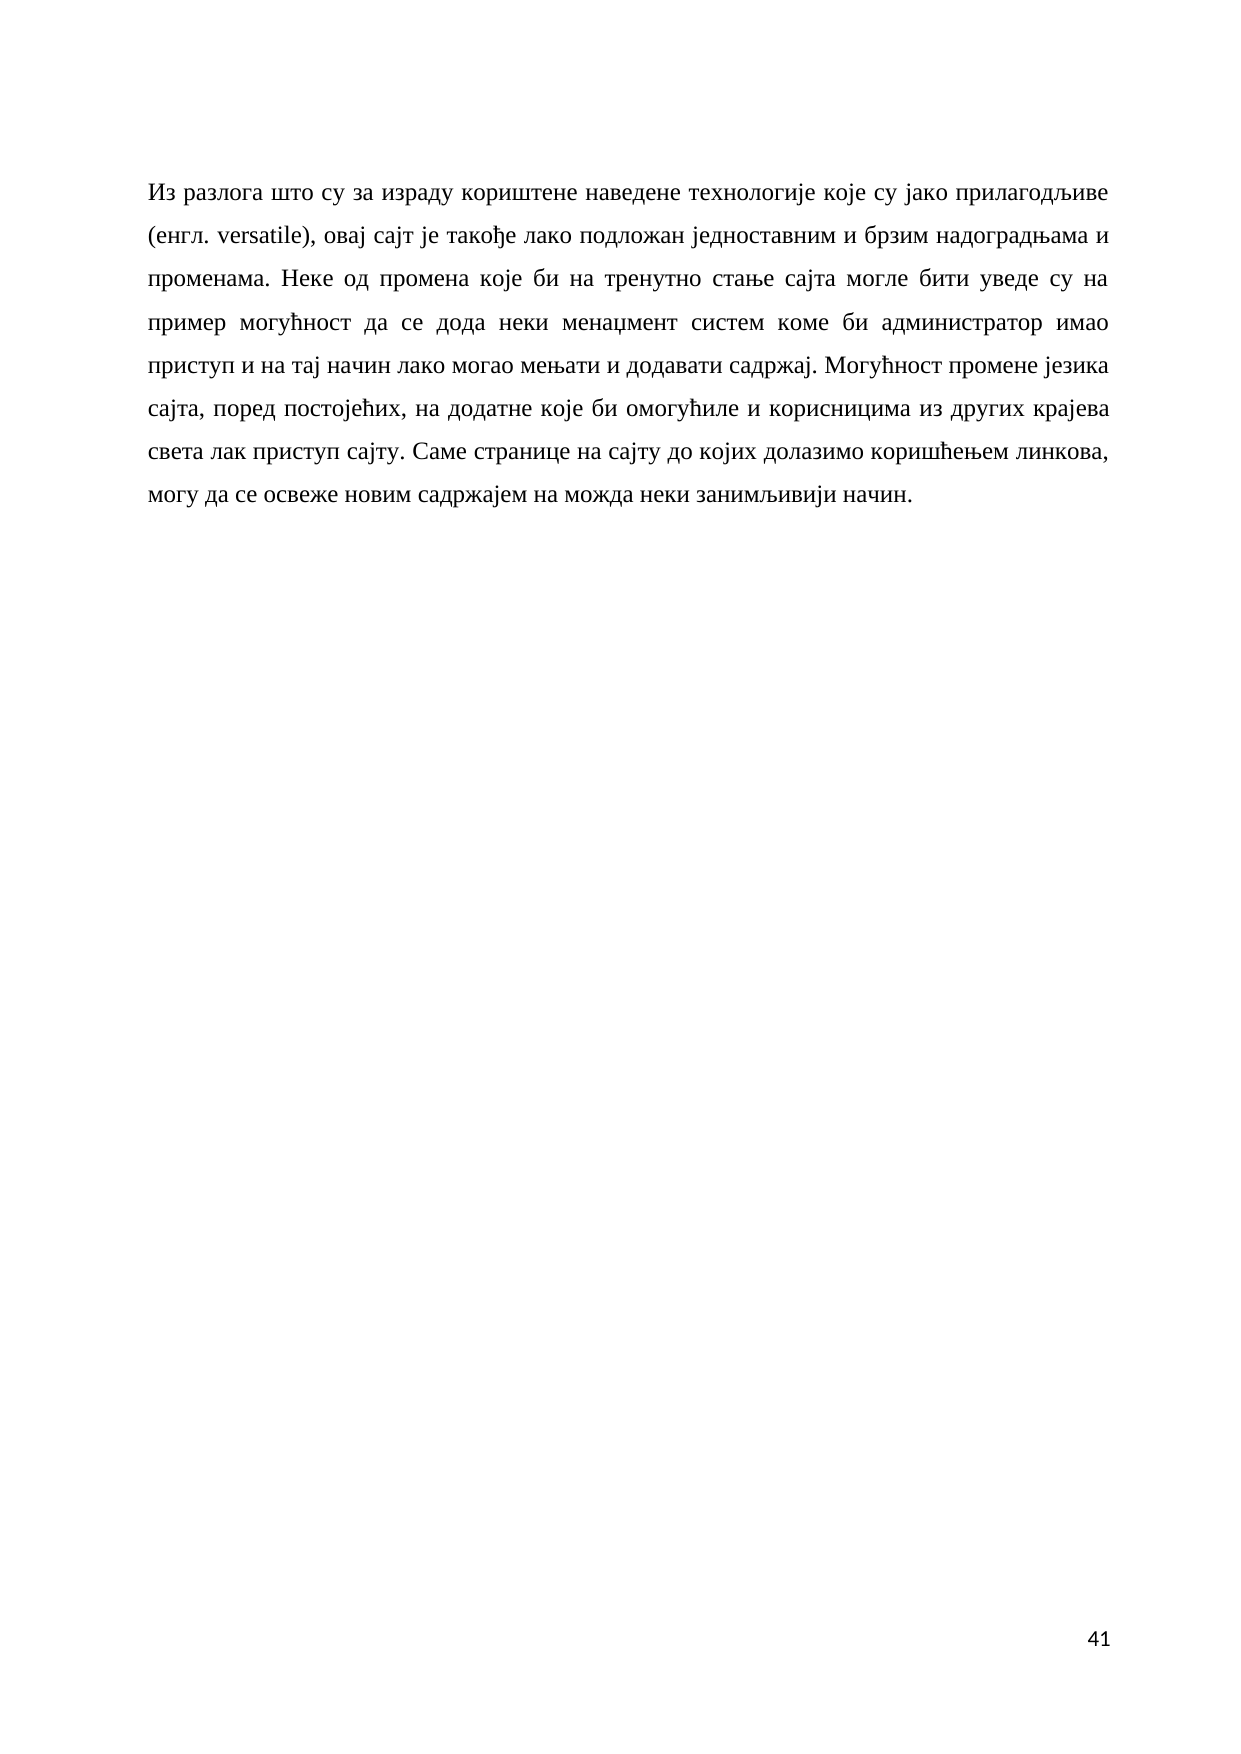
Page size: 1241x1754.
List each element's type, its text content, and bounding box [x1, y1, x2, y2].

text Из разлога што су за израду кориштене наведене технологије које су јако прилагодљиве (енгл. versatile), овај сајт је такође лако подложан једноставним и брзим надоградњама и променама. Неке од промена које би на тренутно стање сајта могле бити уведе су на пример могућност да се дода неки менаџмент систем коме би администратор имао приступ и на тај начин лако могао мењати и додавати садржај. Могућност промене језика сајта, поред постојећих, на додатне које би омогућиле и корисницима из других крајева света лак приступ сајту. Саме странице на сајту до којих долазимо коришћењем линкова, могу да се освеже новим садржајем на можда неки занимљивији начин. [148, 177, 1110, 508]
